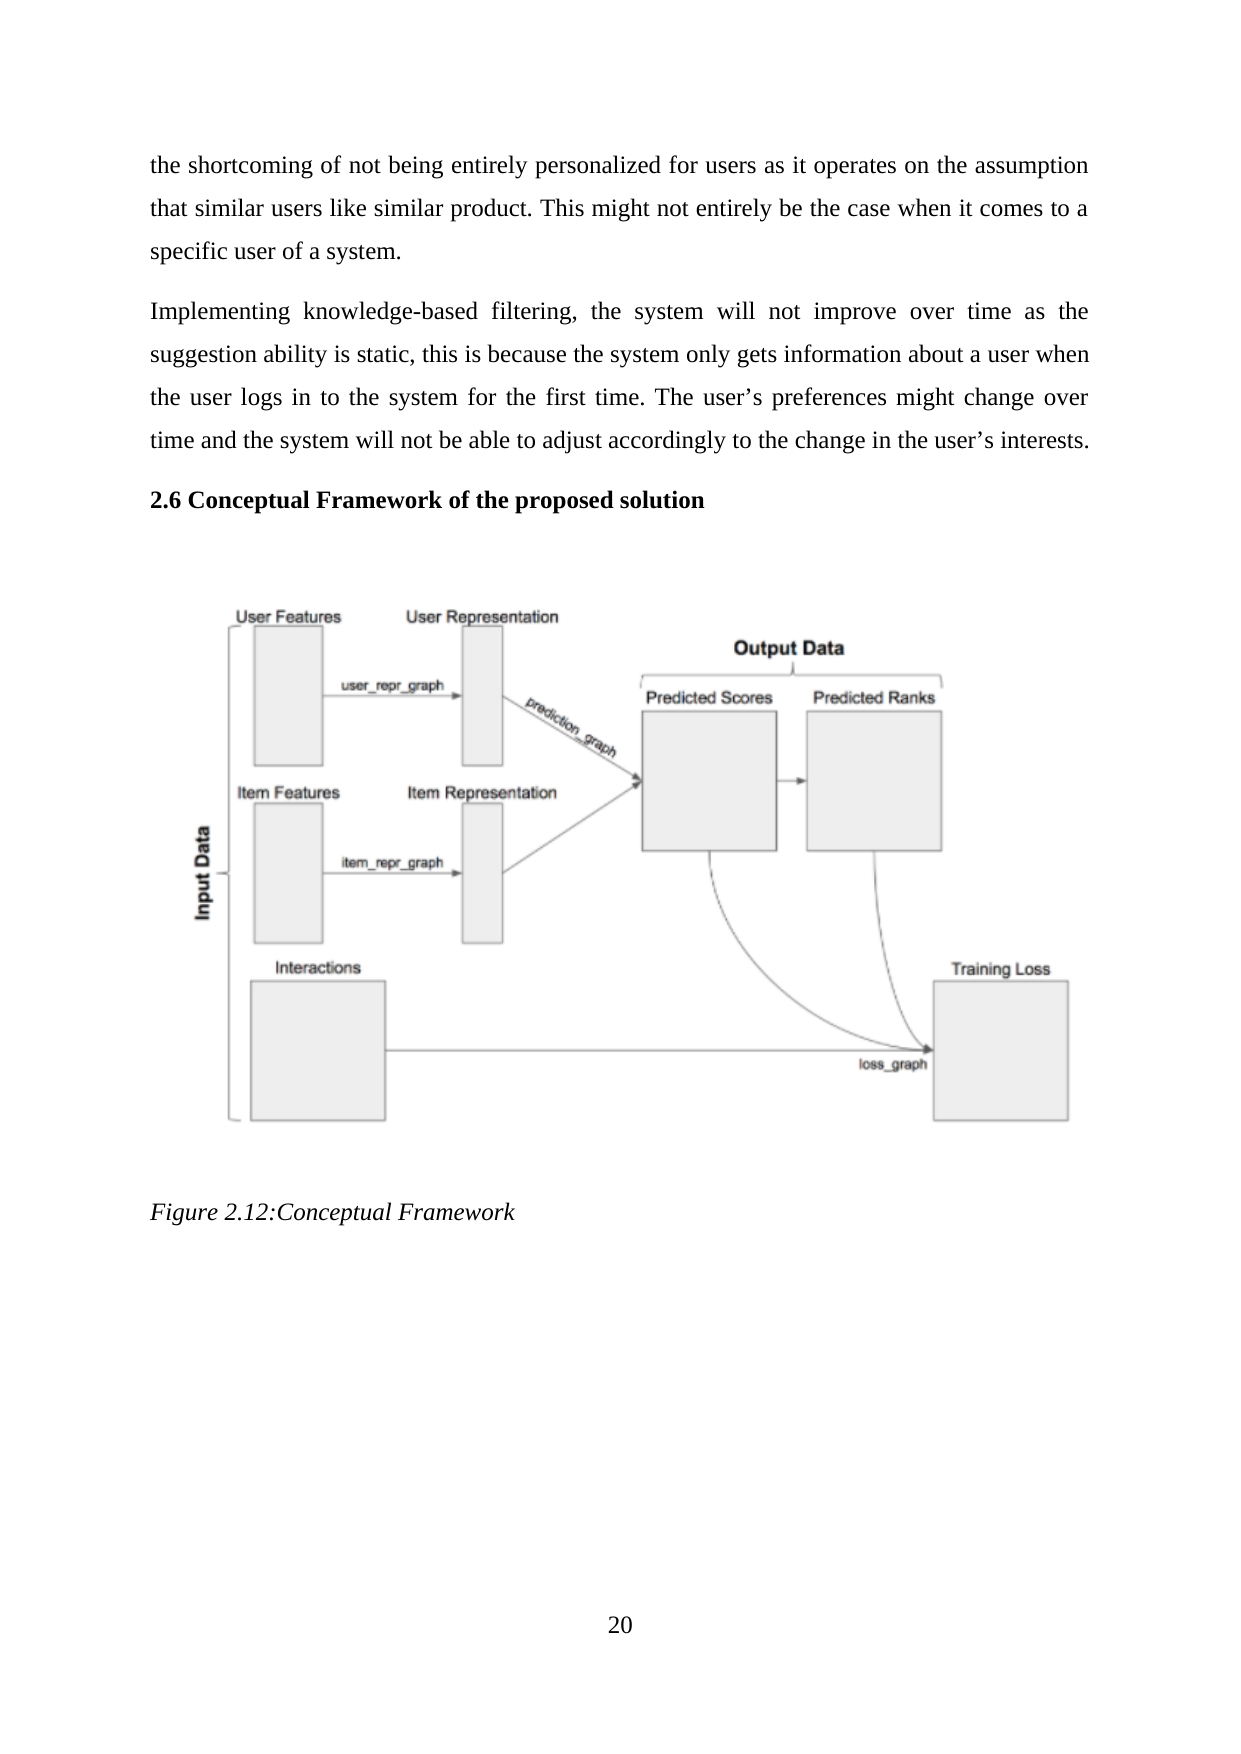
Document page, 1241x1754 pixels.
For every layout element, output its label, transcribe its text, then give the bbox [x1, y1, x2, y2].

text Figure 2.12:Conceptual Framework [150, 1197, 1090, 1226]
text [150, 150, 1090, 265]
picture [150, 583, 1091, 1161]
text Implementing knowledge-based filtering, the system will not improve over time as the suggestion ability is static, this is because the system only gets information about a user when the user logs in to the system for the first time. The user’s preferences might change over time and the system will not be able to adjust accordingly to the change in the user’s interests. [150, 296, 1090, 454]
subtitle 2.6 Conceptual Framework of the proposed solution [150, 485, 1090, 514]
